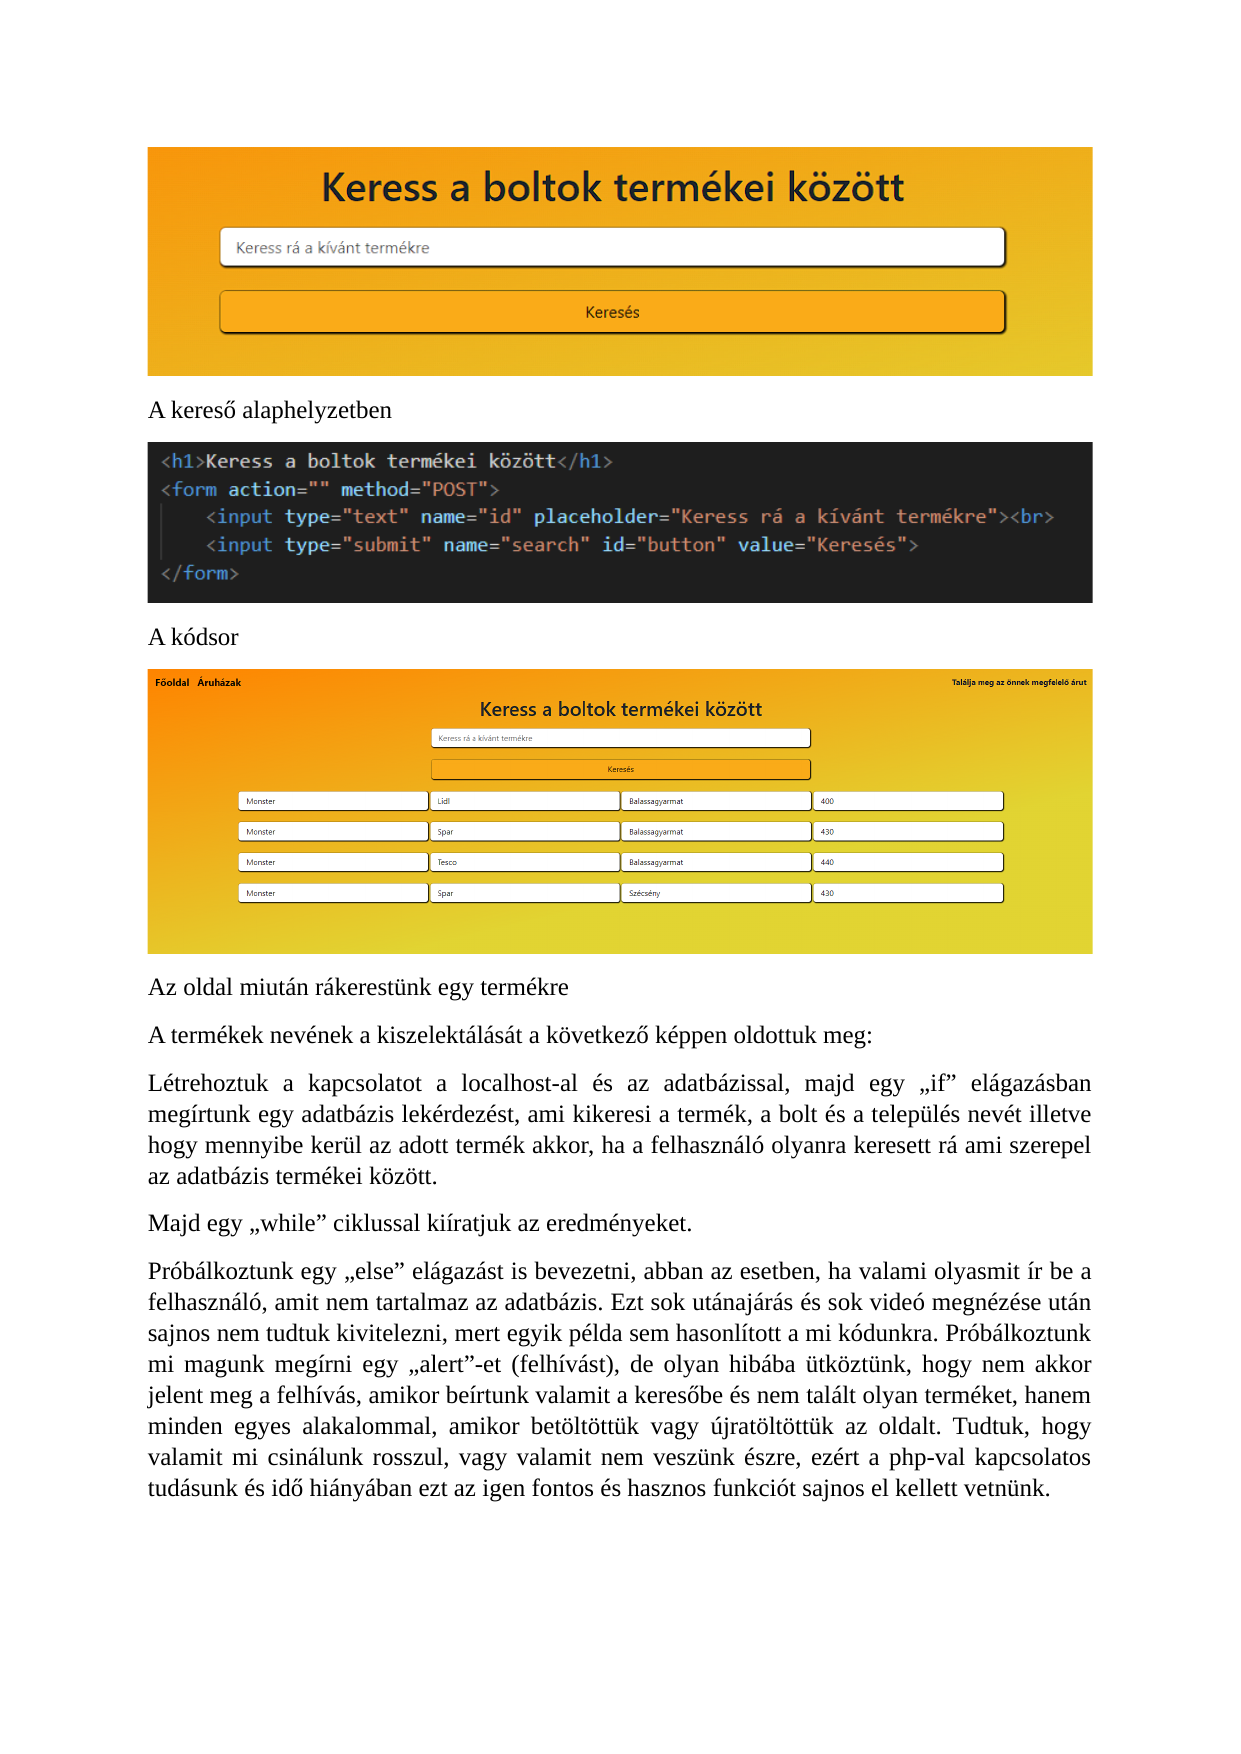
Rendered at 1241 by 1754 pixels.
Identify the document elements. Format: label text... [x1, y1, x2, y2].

text Az oldal miután rákerestünk egy termékre [148, 972, 1093, 1001]
text A kódsor [148, 622, 1093, 651]
text A kereső alaphelyzetben [148, 395, 1093, 424]
text Létrehoztuk a kapcsolatot a localhost-al és az adatbázissal, majd egy „if” elágazásban megírtunk egy adatbázis lekérdezést, ami kikeresi a termék, a bolt és a település nevét illetve hogy mennyibe kerül az adott termék akkor, ha a felhasználó olyanra keresett rá ami szerepel az adatbázis termékei között. [148, 1068, 1093, 1189]
picture [147, 147, 1093, 376]
text Próbálkoztunk egy „else” elágazást is bevezetni, abban az esetben, ha valami olyasmit ír be a felhasználó, amit nem tartalmaz az adatbázis. Ezt sok utánajárás és sok videó megnézése után sajnos nem tudtuk kivitelezni, mert egyik példa sem hasonlított a mi kódunkra. Próbálkoztunk mi magunk megírni egy „alert”-et (felhívást), de olyan hibába ütköztünk, hogy nem akkor jelent meg a felhívás, amikor beírtunk valamit a keresőbe és nem talált olyan terméket, hanem minden egyes alakalommal, amikor betöltöttük vagy újratöltöttük az oldalt. Tudtuk, hogy valamit mi csinálunk rosszul, vagy valamit nem veszünk észre, ezért a php-val kapcsolatos tudásunk és idő hiányában ezt az igen fontos és hasznos funkciót sajnos el kellett vetnünk. [148, 1256, 1093, 1502]
text Majd egy „while” ciklussal kiíratjuk az eredményeket. [148, 1208, 1093, 1237]
text A termékek nevének a kiszelektálását a következő képpen oldottuk meg: [148, 1020, 1093, 1049]
picture [147, 442, 1093, 603]
picture [147, 669, 1093, 954]
